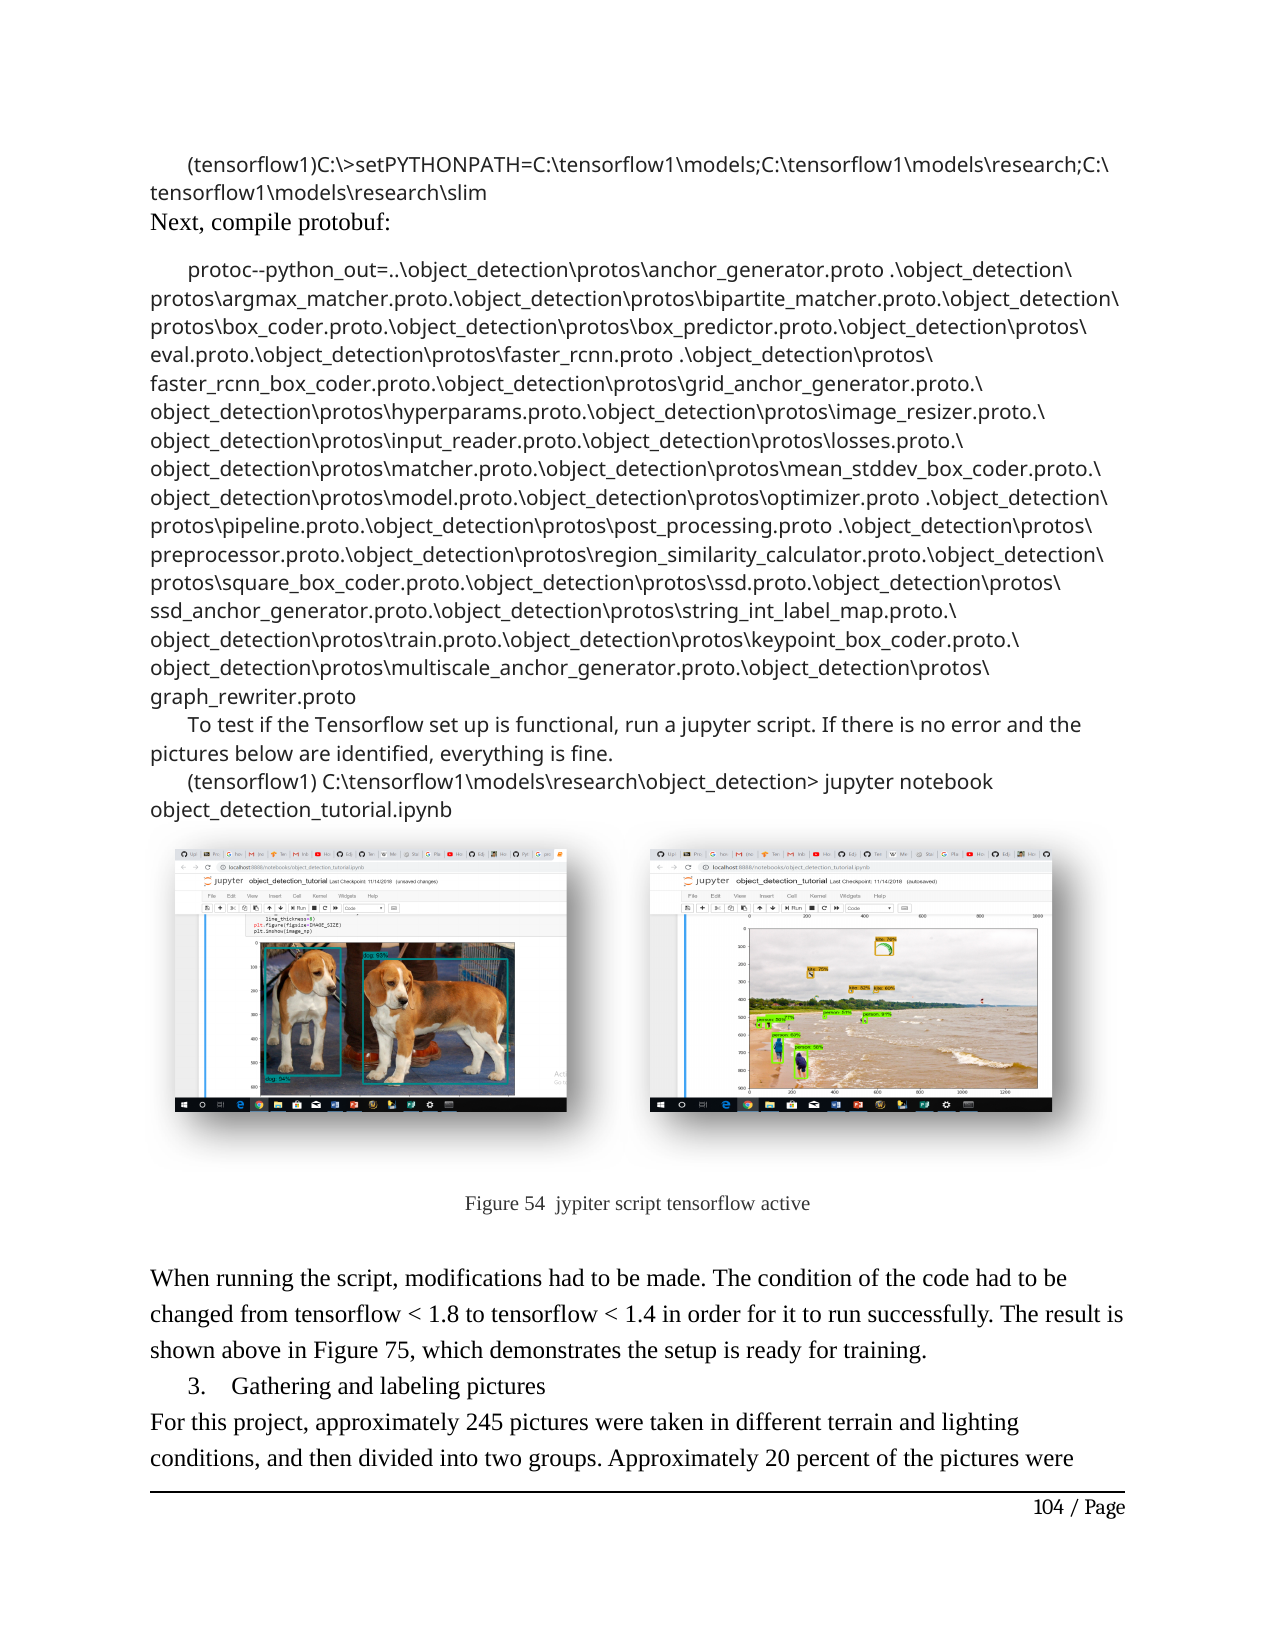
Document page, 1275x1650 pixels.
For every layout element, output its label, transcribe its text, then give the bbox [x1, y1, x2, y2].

picture [650, 849, 1053, 1112]
text (tensorflow1) C:\tensorflow1\models\research\object_detection> jupyter notebook object_detection_tutorial.ipynb [150, 767, 1125, 824]
text When running the script, modifications had to be made. The condition of the code had to be changed from tensorflow < 1.8 to tensorflow < 1.4 in order for it to run successfully. The result is shown above in Figure 75, which demonstrates the setup is ready for training. [150, 1263, 1125, 1364]
list Gathering and labeling pictures [187, 1371, 1125, 1400]
text To test if the Tensorflow set up is functional, run a jupyter script. If there is no error and the pictures below are identified, everything is fine. [150, 710, 1125, 767]
text Next, compile protobuf: [150, 207, 1125, 236]
picture [175, 849, 567, 1112]
text protoc--python_out=..\object_detection\protos\anchor_generator.proto .\object_detection\protos\argmax_matcher.proto.\object_detection\protos\bipartite_matcher.proto.\object_detection\protos\box_coder.proto.\object_detection\protos\box_predictor.proto.\object_detection\protos\eval.proto.\object_detection\protos\faster_rcnn.proto .\object_detection\protos\faster_rcnn_box_coder.proto.\object_detection\protos\grid_anchor_generator.proto.\object_detection\protos\hyperparams.proto.\object_detection\protos\image_resizer.proto.\object_detection\protos\input_reader.proto.\object_detection\protos\losses.proto.\object_detection\protos\matcher.proto.\object_detection\protos\mean_stddev_box_coder.proto.\object_detection\protos\model.proto.\object_detection\protos\optimizer.proto .\object_detection\protos\pipeline.proto.\object_detection\protos\post_processing.proto .\object_detection\protos\preprocessor.proto.\object_detection\protos\region_similarity_calculator.proto.\object_detection\protos\square_box_coder.proto.\object_detection\protos\ssd.proto.\object_detection\protos\ssd_anchor_generator.proto.\object_detection\protos\string_int_label_map.proto.\object_detection\protos\train.proto.\object_detection\protos\keypoint_box_coder.proto.\object_detection\protos\multiscale_anchor_generator.proto.\object_detection\protos\graph_rewriter.proto [150, 255, 1125, 710]
text (tensorflow1)C:\>setPYTHONPATH=C:\tensorflow1\models;C:\tensorflow1\models\research;C:\tensorflow1\models\research\slim [150, 150, 1125, 207]
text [150, 1407, 1125, 1472]
